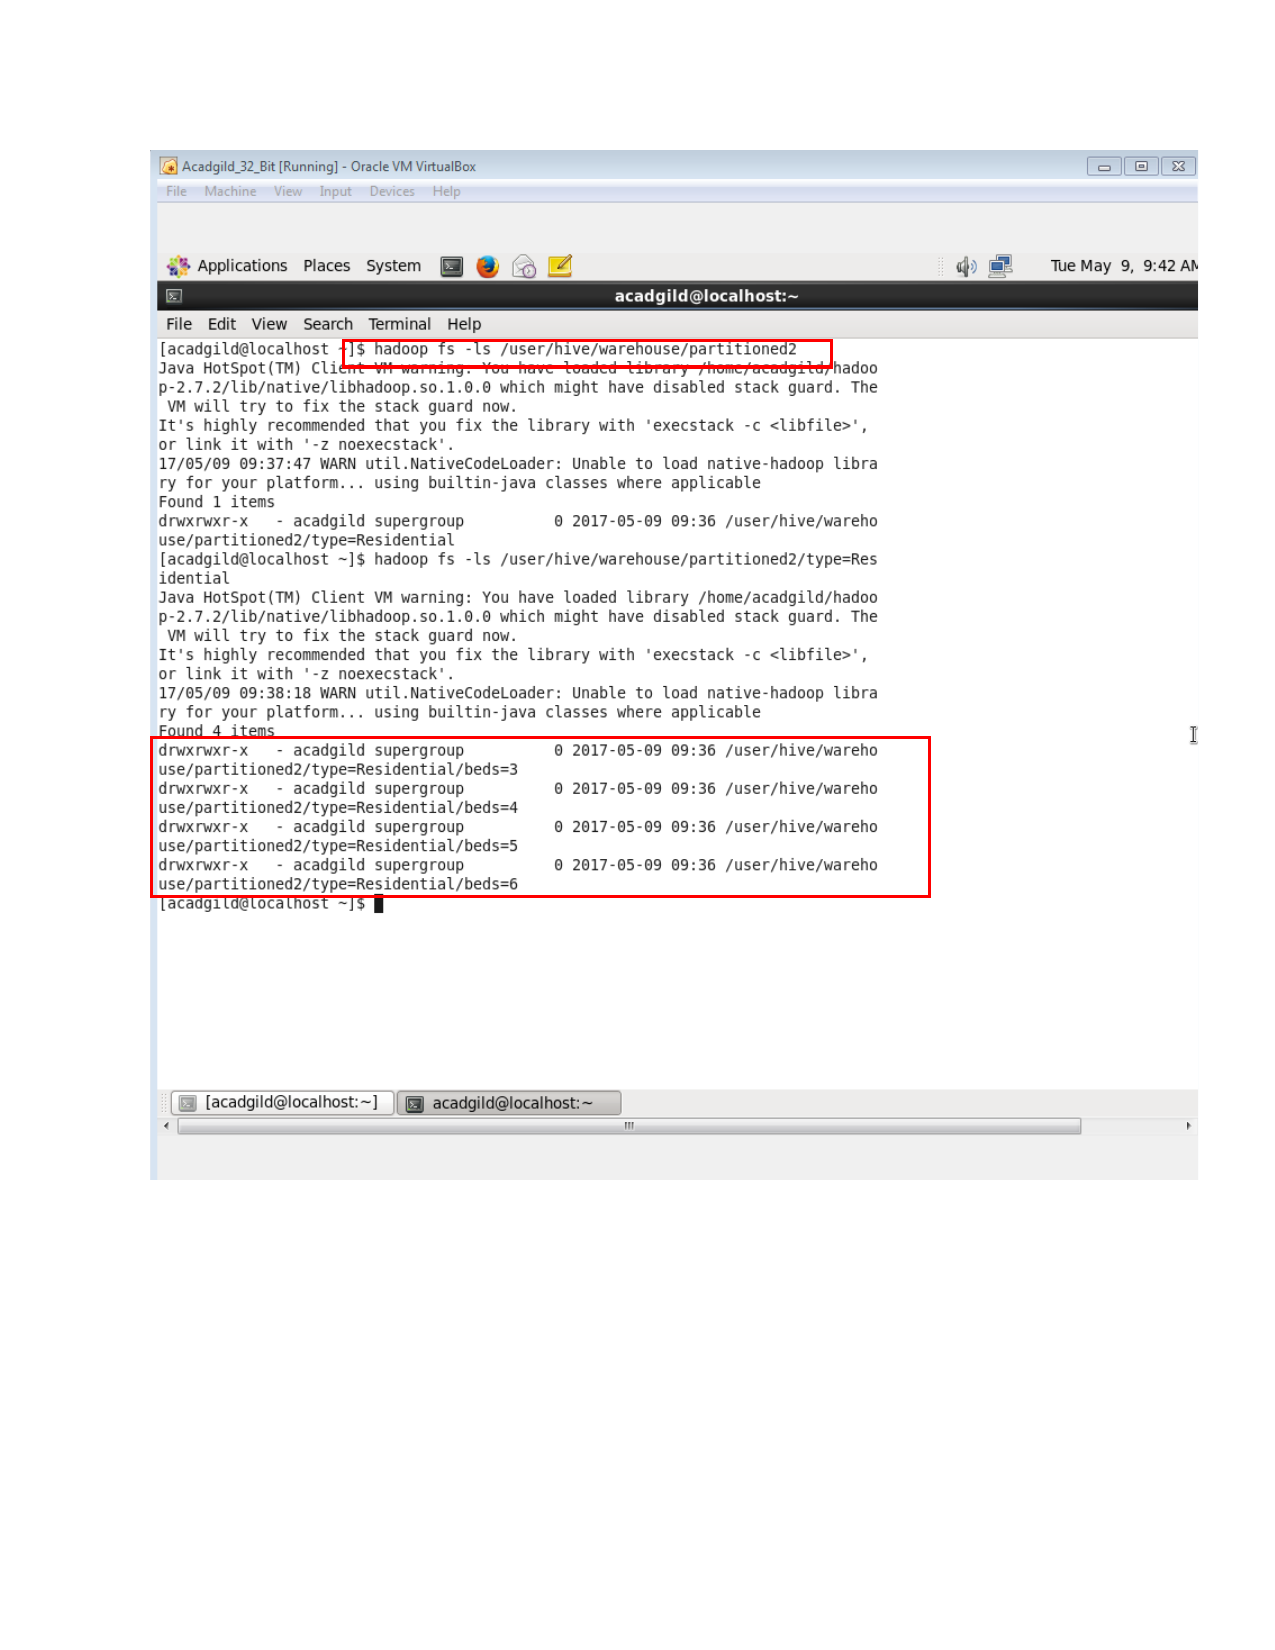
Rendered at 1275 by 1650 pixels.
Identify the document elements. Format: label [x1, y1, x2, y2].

picture [150, 150, 1199, 1180]
picture [153, 739, 928, 895]
